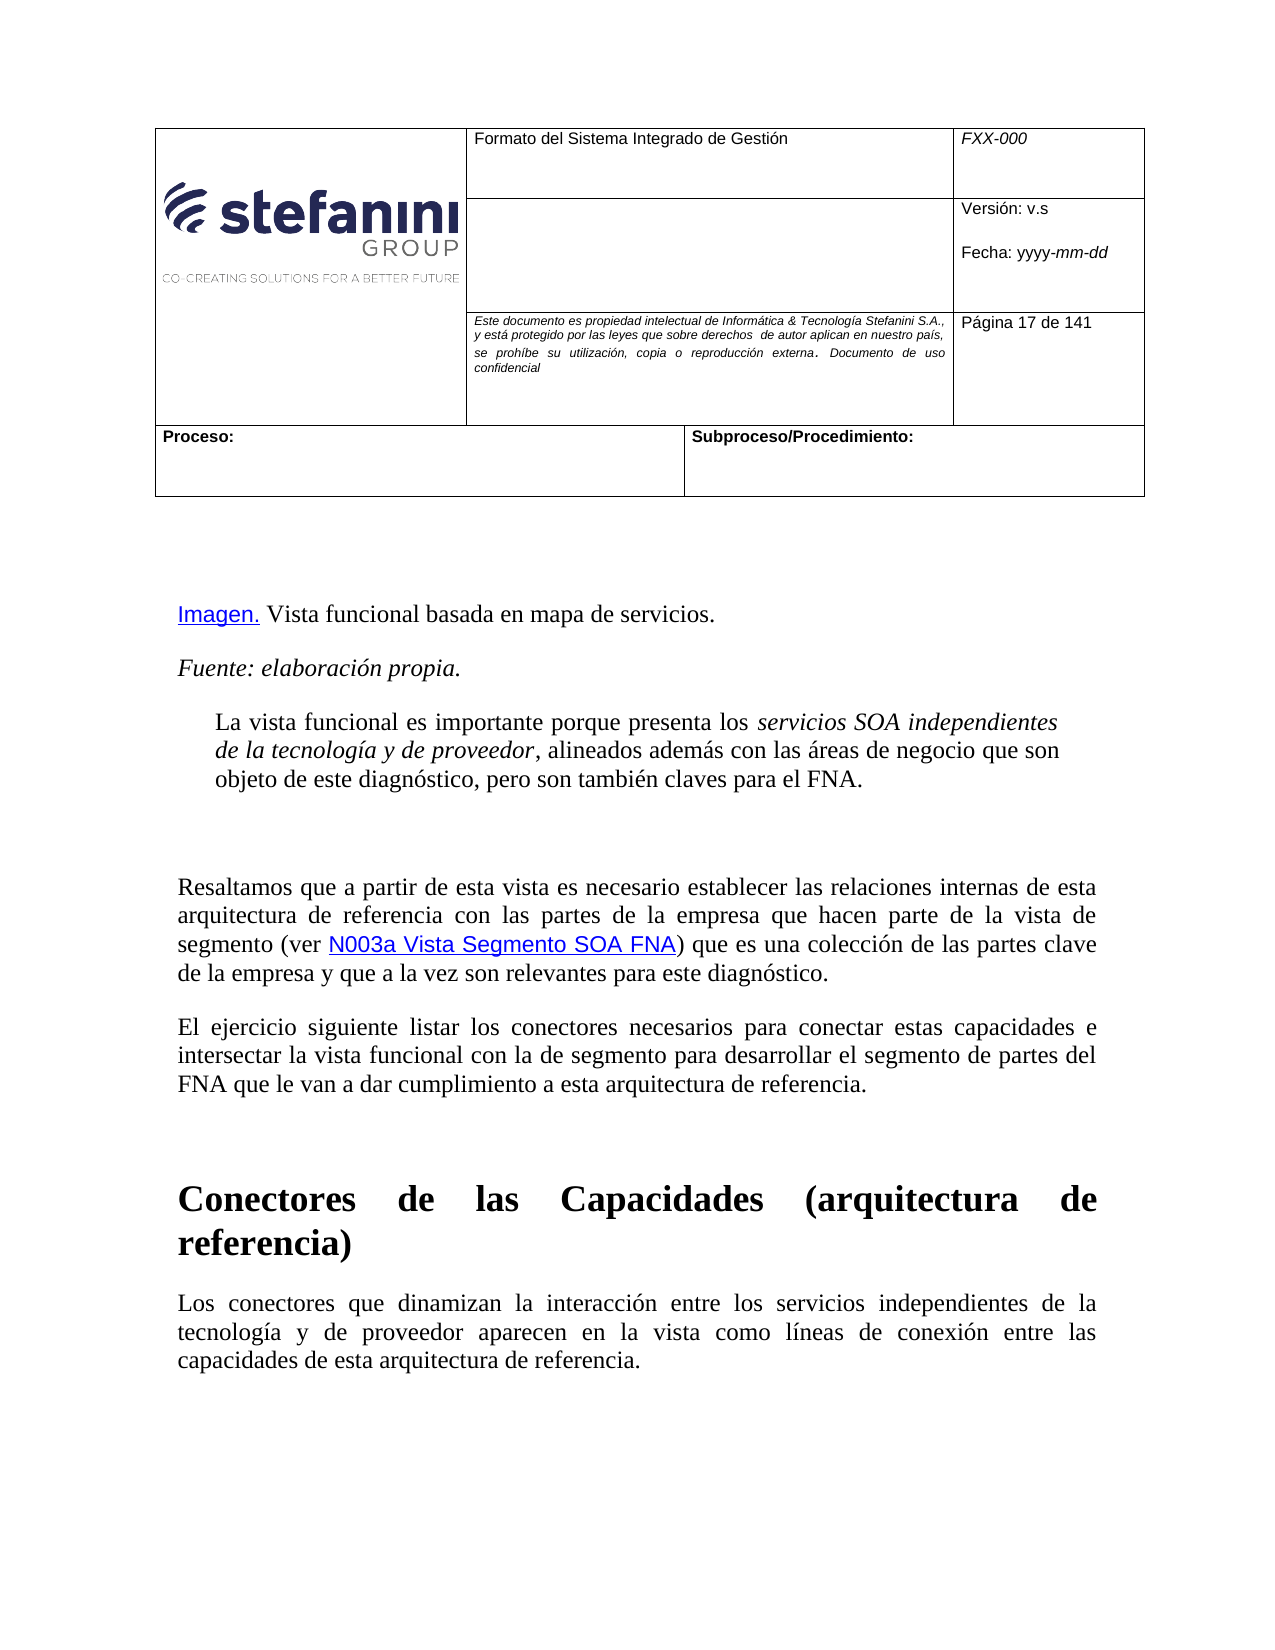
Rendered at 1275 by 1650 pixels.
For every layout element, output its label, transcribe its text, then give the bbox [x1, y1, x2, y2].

text La vista funcional es importante porque presenta los servicios SOA independientes de la tecnología y de proveedor, alineados además con las áreas de negocio que son objeto de este diagnóstico, pero son también claves para el FNA. [215, 707, 1060, 793]
text Los conectores que dinamizan la interacción entre los servicios independientes de la tecnología y de proveedor aparecen en la vista como líneas de conexión entre las capacidades de esta arquitectura de referencia. [177, 1288, 1098, 1374]
text Imagen. Vista funcional basada en mapa de servicios. [177, 599, 1098, 628]
text Resaltamos que a partir de esta vista es necesario establecer las relaciones internas de esta arquitectura de referencia con las partes de la empresa que hacen parte de la vista de segmento (ver N003a Vista Segmento SOA FNA) que es una colección de las partes clave de la empresa y que a la vez son relevantes para este diagnóstico. [177, 872, 1098, 987]
subtitle Conectores de las Capacidades (arquitectura de referencia) [177, 1177, 1098, 1263]
picture [162, 182, 460, 286]
text El ejercicio siguiente listar los conectores necesarios para conectar estas capacidades e intersectar la vista funcional con la de segmento para desarrollar el segmento de partes del FNA que le van a dar cumplimiento a esta arquitectura de referencia. [177, 1012, 1098, 1098]
text Fuente: elaboración propia. [177, 653, 1098, 682]
